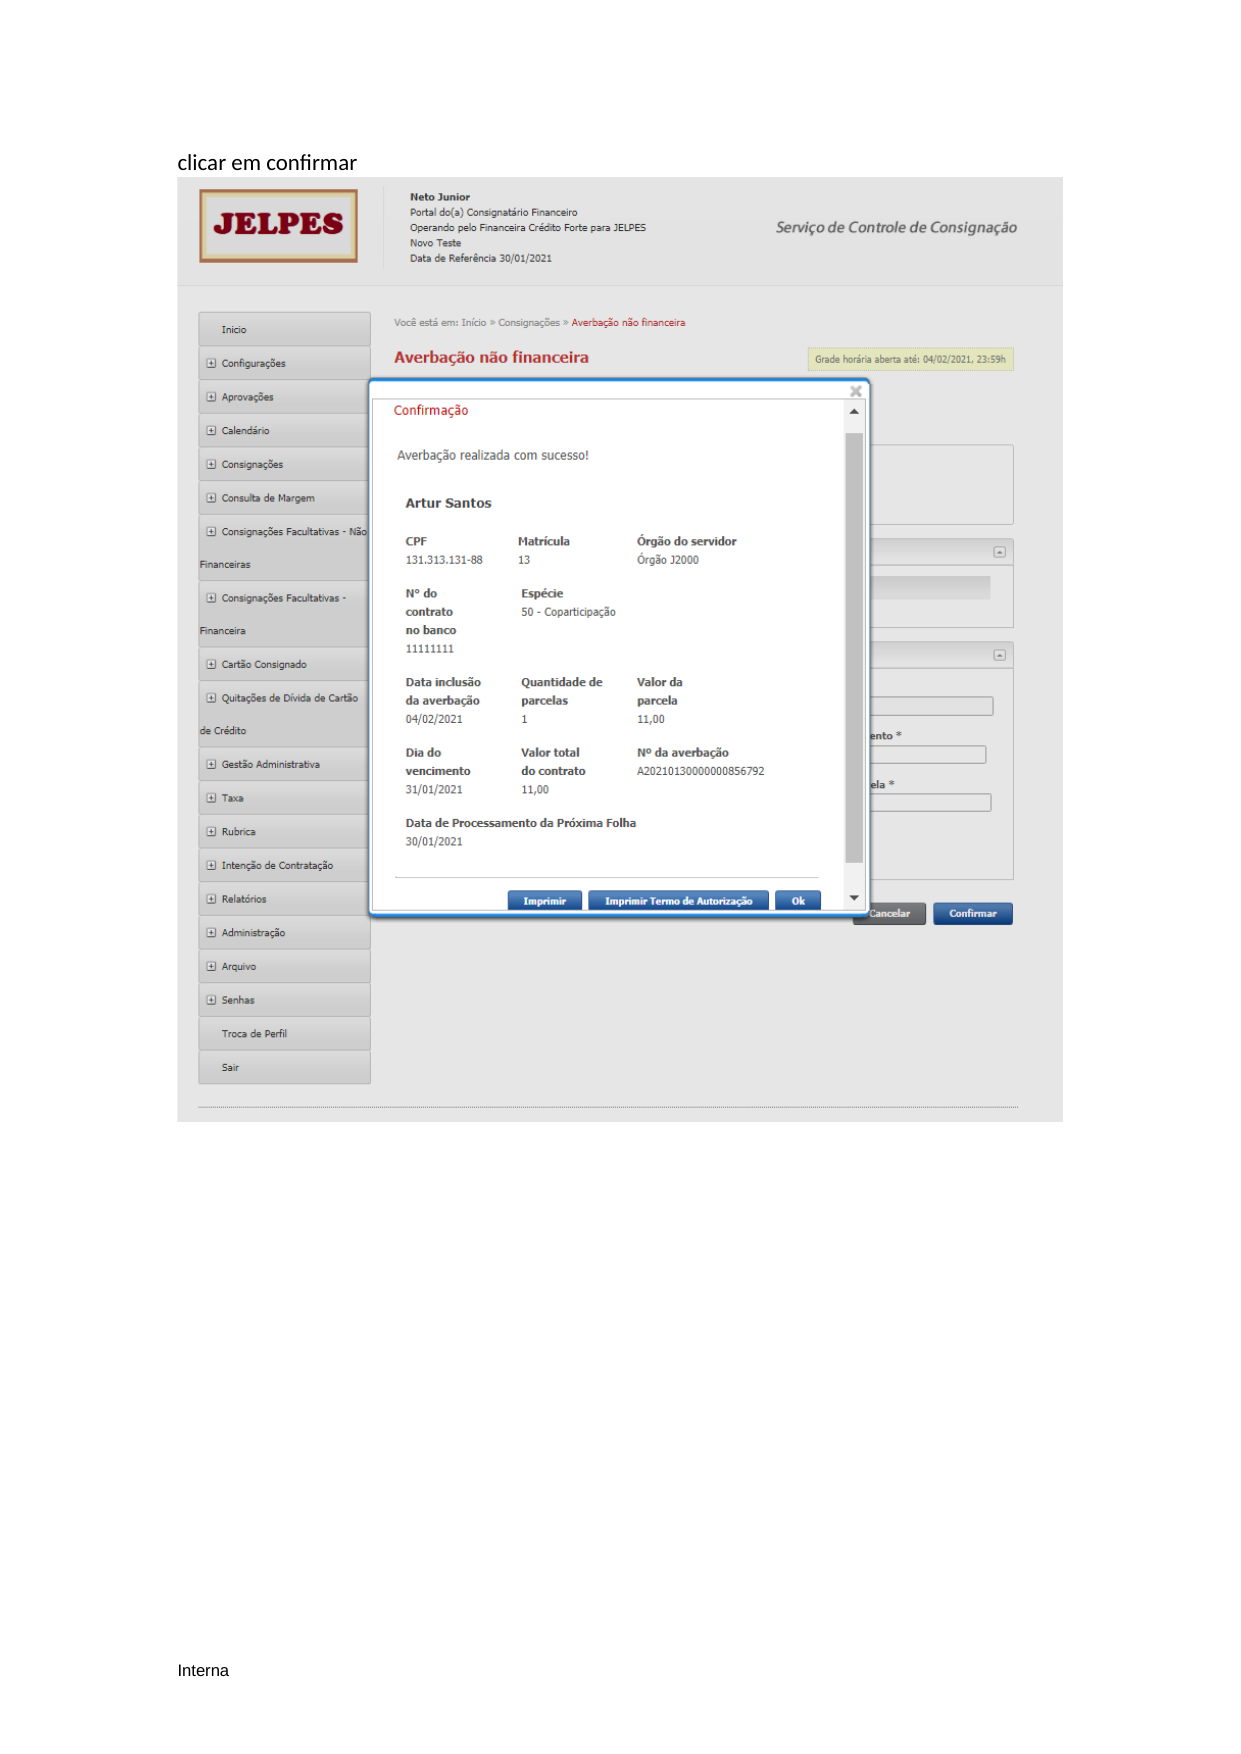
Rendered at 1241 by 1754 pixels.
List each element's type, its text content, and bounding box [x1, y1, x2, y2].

text clicar em confirmar [177, 148, 1063, 177]
picture [177, 177, 1063, 1122]
